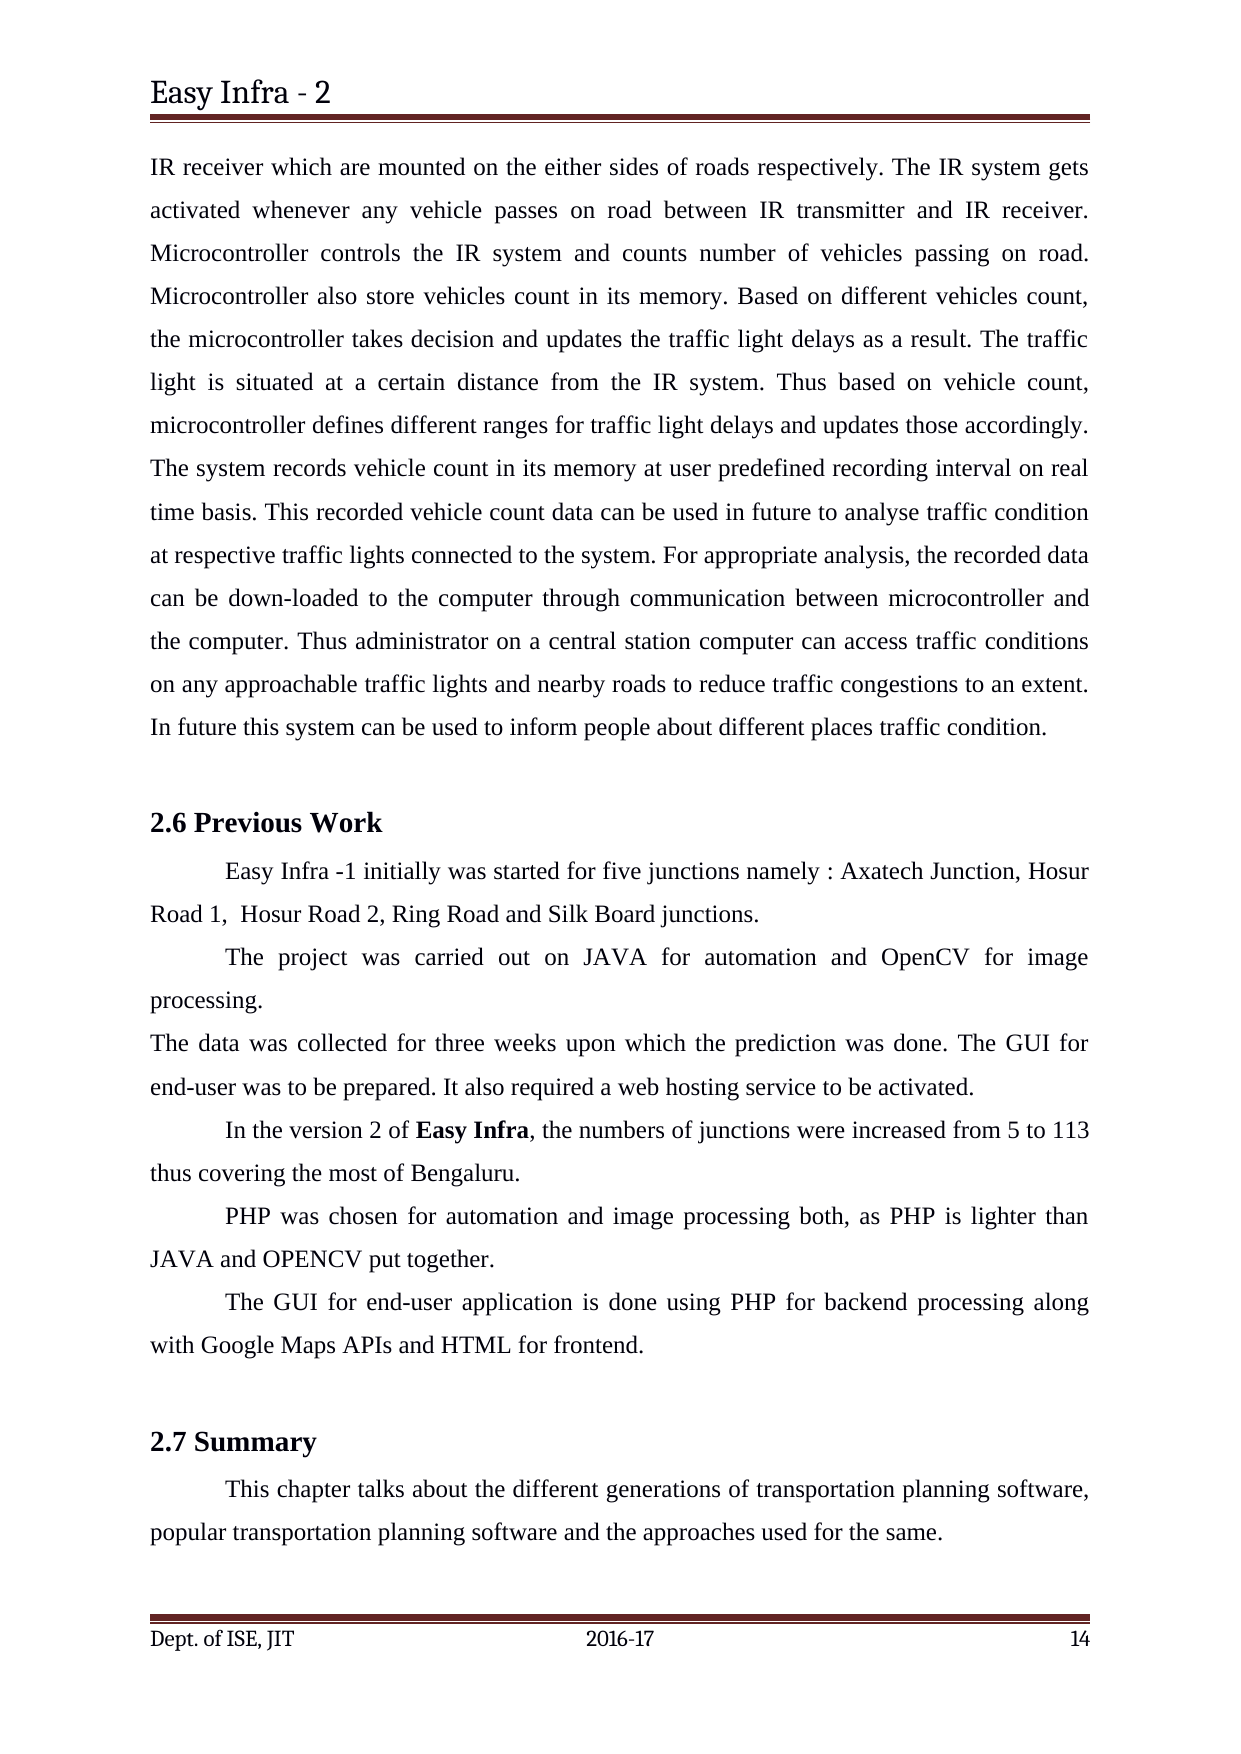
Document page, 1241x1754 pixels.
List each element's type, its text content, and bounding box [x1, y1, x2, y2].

text 2.7 Summary [150, 1424, 1090, 1457]
text This chapter talks about the different generations of transportation planning software, popular transportation planning software and the approaches used for the same. [150, 1474, 1090, 1546]
text The data was collected for three weeks upon which the prediction was done. The GUI for end-user was to be prepared. It also required a web hosting service to be activated. [150, 1028, 1090, 1100]
text 2.6 Previous Work [150, 806, 1090, 839]
text In the version 2 of Easy Infra, the numbers of junctions were increased from 5 to 113 thus covering the most of Bengaluru. [150, 1115, 1090, 1187]
text Easy Infra -1 initially was started for five junctions namely : Axatech Junction, Hosur Road 1, Hosur Road 2, Ring Road and Silk Board junctions. [150, 856, 1090, 928]
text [150, 152, 1090, 741]
text The project was carried out on JAVA for automation and OpenCV for image processing. [150, 942, 1090, 1014]
text The GUI for end-user application is done using PHP for backend processing along with Google Maps APIs and HTML for frontend. [150, 1287, 1090, 1359]
text PHP was chosen for automation and image processing both, as PHP is lighter than JAVA and OPENCV put together. [150, 1201, 1090, 1273]
